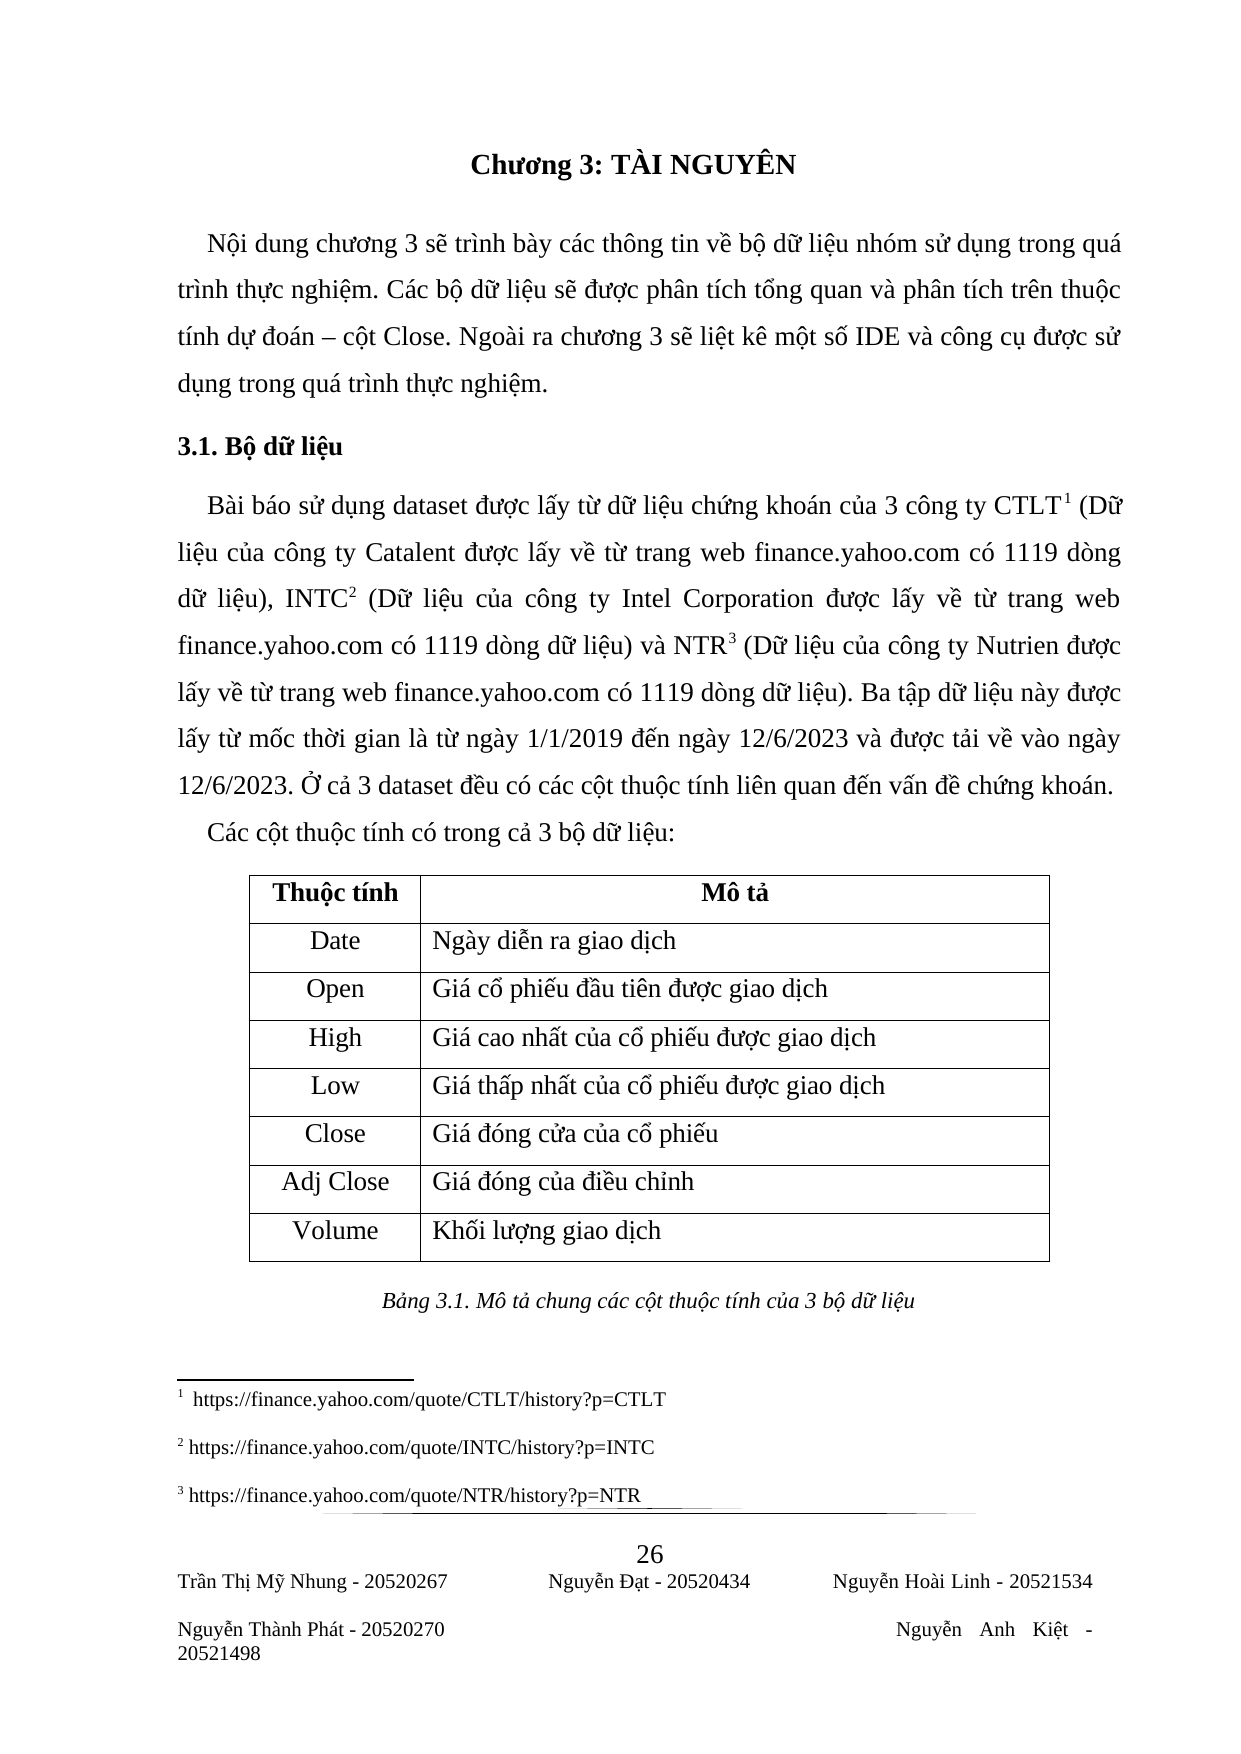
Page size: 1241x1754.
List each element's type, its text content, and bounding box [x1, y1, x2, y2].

table_cell Volume [250, 1214, 420, 1261]
table_cell Giá đóng của điều chỉnh [421, 1166, 1049, 1213]
table_cell Date [250, 924, 420, 972]
subtitle 3.1. Bộ dữ liệu [177, 430, 1122, 461]
text Các cột thuộc tính có trong cả 3 bộ dữ liệu: [177, 816, 1122, 847]
table_cell Giá đóng cửa của cổ phiếu [421, 1117, 1049, 1164]
table_cell Open [250, 973, 420, 1020]
text Bài báo sử dụng dataset được lấy từ dữ liệu chứng khoán của 3 công ty CTLT (Dữ liệu của công ty Catalent được lấy về từ trang web finance.yahoo.com có 1119 dòng dữ liệu), INTC (Dữ liệu của công ty Intel Corporation được lấy về từ trang web finance.yahoo.com có 1119 dòng dữ liệu) và NTR (Dữ liệu của công ty Nutrien được lấy về từ trang web finance.yahoo.com có 1119 dòng dữ liệu). Ba tập dữ liệu này được lấy từ mốc thời gian là từ ngày 1/1/2019 đến ngày 12/6/2023 và được tải về vào ngày 12/6/2023. Ở cả 3 dataset đều có các cột thuộc tính liên quan đến vấn đề chứng khoán. [177, 489, 1122, 800]
table_cell Giá cổ phiếu đầu tiên được giao dịch [421, 973, 1049, 1020]
table_cell Giá cao nhất của cổ phiếu được giao dịch [421, 1021, 1049, 1068]
subtitle TÀI NGUYÊN [215, 147, 1122, 181]
table_cell Low [250, 1069, 420, 1116]
text Nội dung chương 3 sẽ trình bày các thông tin về bộ dữ liệu nhóm sử dụng trong quá trình thực nghiệm. Các bộ dữ liệu sẽ được phân tích tổng quan và phân tích trên thuộc tính dự đoán – cột Close. Ngoài ra chương 3 sẽ liệt kê một số IDE và công cụ được sử dụng trong quá trình thực nghiệm. [177, 227, 1122, 398]
table_header Mô tả [421, 876, 1049, 923]
table_cell Khối lượng giao dịch [421, 1214, 1049, 1261]
table_cell Giá thấp nhất của cổ phiếu được giao dịch [421, 1069, 1049, 1116]
table_cell Close [250, 1117, 420, 1164]
table_cell Adj Close [250, 1166, 420, 1213]
table_cell High [250, 1021, 420, 1068]
table_header Thuộc tính [250, 876, 420, 923]
table_cell Ngày diễn ra giao dịch [421, 924, 1049, 972]
